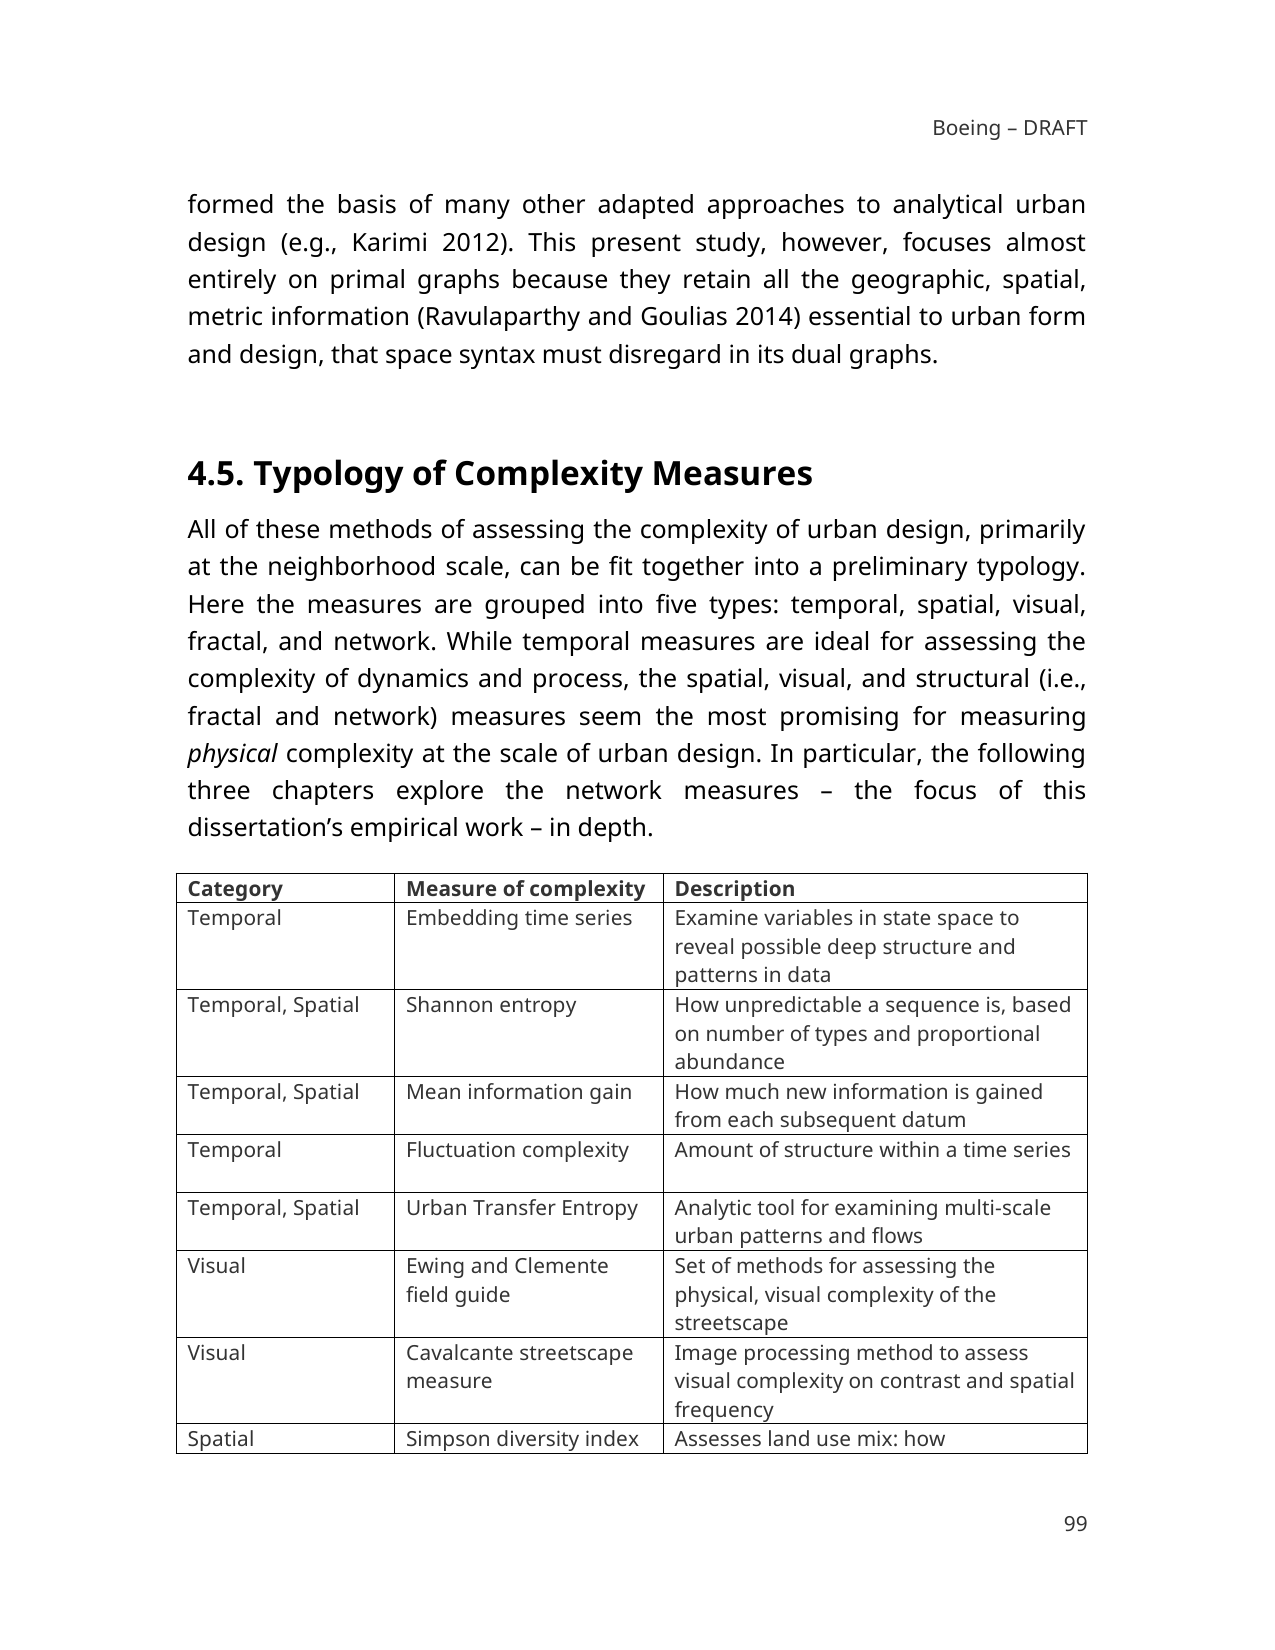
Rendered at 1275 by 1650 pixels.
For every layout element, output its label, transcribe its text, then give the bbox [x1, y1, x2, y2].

table_cell Amount of structure within a time series [664, 1135, 1087, 1192]
table_cell Fluctuation complexity [395, 1135, 663, 1192]
table_cell Mean information gain [395, 1077, 663, 1134]
table_cell Urban Transfer Entropy [395, 1193, 663, 1250]
table_cell Analytic tool for examining multi-scale urban patterns and flows [664, 1193, 1087, 1250]
table_header Measure of complexity [395, 874, 663, 902]
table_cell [395, 1424, 663, 1453]
table_cell Image processing method to assess visual complexity on contrast and spatial frequency [664, 1338, 1087, 1423]
table_cell Temporal [177, 1135, 394, 1192]
table_cell Temporal, Spatial [177, 1193, 394, 1250]
subtitle Typology of Complexity Measures [187, 449, 1087, 495]
table_cell Shannon entropy [395, 990, 663, 1076]
table_header Category [177, 874, 394, 902]
table_cell Spatial [177, 1424, 394, 1453]
table_cell Examine variables in state space to reveal possible deep structure and patterns in data [664, 903, 1087, 989]
table_cell Ewing and Clemente field guide [395, 1251, 663, 1337]
table_cell How much new information is gained from each subsequent datum [664, 1077, 1087, 1134]
table_cell Temporal, Spatial [177, 990, 394, 1076]
table_header Description [664, 874, 1087, 902]
table_cell How unpredictable a sequence is, based on number of types and proportional abundance [664, 990, 1087, 1076]
table_cell Temporal, Spatial [177, 1077, 394, 1134]
table_cell Visual [177, 1251, 394, 1337]
table_cell Embedding time series [395, 903, 663, 989]
table_cell Visual [177, 1338, 394, 1423]
table_cell Cavalcante streetscape measure [395, 1338, 663, 1423]
table_cell Set of methods for assessing the physical, visual complexity of the streetscape [664, 1251, 1087, 1337]
text All of these methods of assessing the complexity of urban design, primarily at the neighborhood scale, can be fit together into a preliminary typology. Here the measures are grouped into five types: temporal, spatial, visual, fractal, and network. While temporal measures are ideal for assessing the complexity of dynamics and process, the spatial, visual, and structural (i.e., fractal and network) measures seem the most promising for measuring physical complexity at the scale of urban design. In particular, the following three chapters explore the network measures – the focus of this dissertation’s empirical work – in depth. [187, 512, 1087, 844]
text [187, 187, 1087, 371]
table_cell Temporal [177, 903, 394, 989]
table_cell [664, 1424, 1087, 1453]
